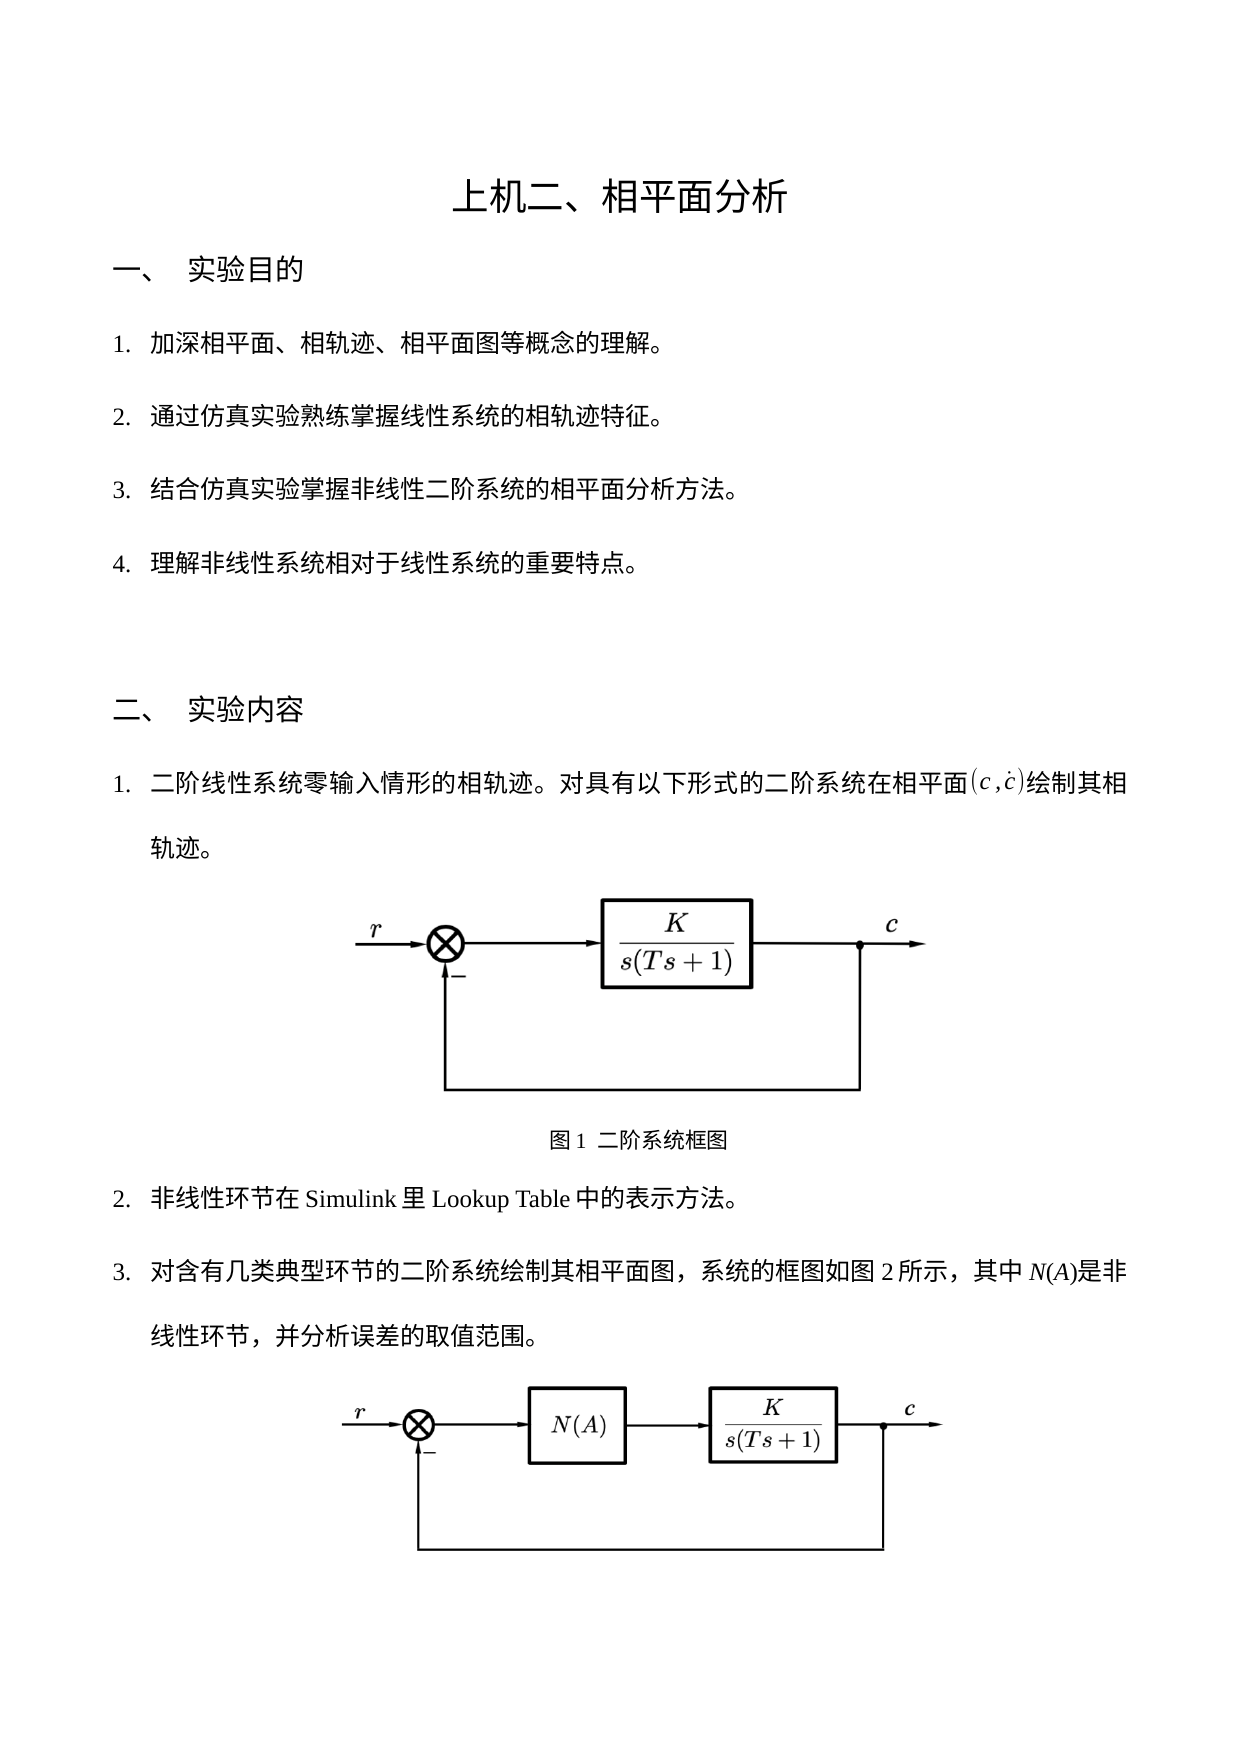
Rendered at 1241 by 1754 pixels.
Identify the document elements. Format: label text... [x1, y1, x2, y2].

list 非线性环节在Simulink里Lookup Table中的表示方法。 [112, 1164, 1128, 1229]
list 结合仿真实验掌握非线性二阶系统的相平面分析方法。 [112, 455, 1128, 520]
list 实验内容 [112, 675, 1128, 740]
list 通过仿真实验熟练掌握线性系统的相轨迹特征。 [112, 382, 1128, 447]
list 理解非线性系统相对于线性系统的重要特点。 [112, 529, 1128, 594]
list 对含有几类典型环节的二阶系统绘制其相平面图，系统的框图如图2所示，其中N(A)是非线性环节，并分析误差的取值范围。 [112, 1237, 1128, 1367]
text 图1 二阶系统框图 [150, 1123, 1128, 1155]
list 二阶线性系统零输入情形的相轨迹。对具有以下形式的二阶系统在相平面绘制其相轨迹。 [112, 749, 1128, 879]
list 实验目的 [112, 235, 1128, 300]
picture [344, 887, 934, 1100]
picture [329, 1375, 949, 1556]
text 上机二、相平面分析 [112, 162, 1128, 227]
list 加深相平面、相轨迹、相平面图等概念的理解。 [112, 309, 1128, 374]
